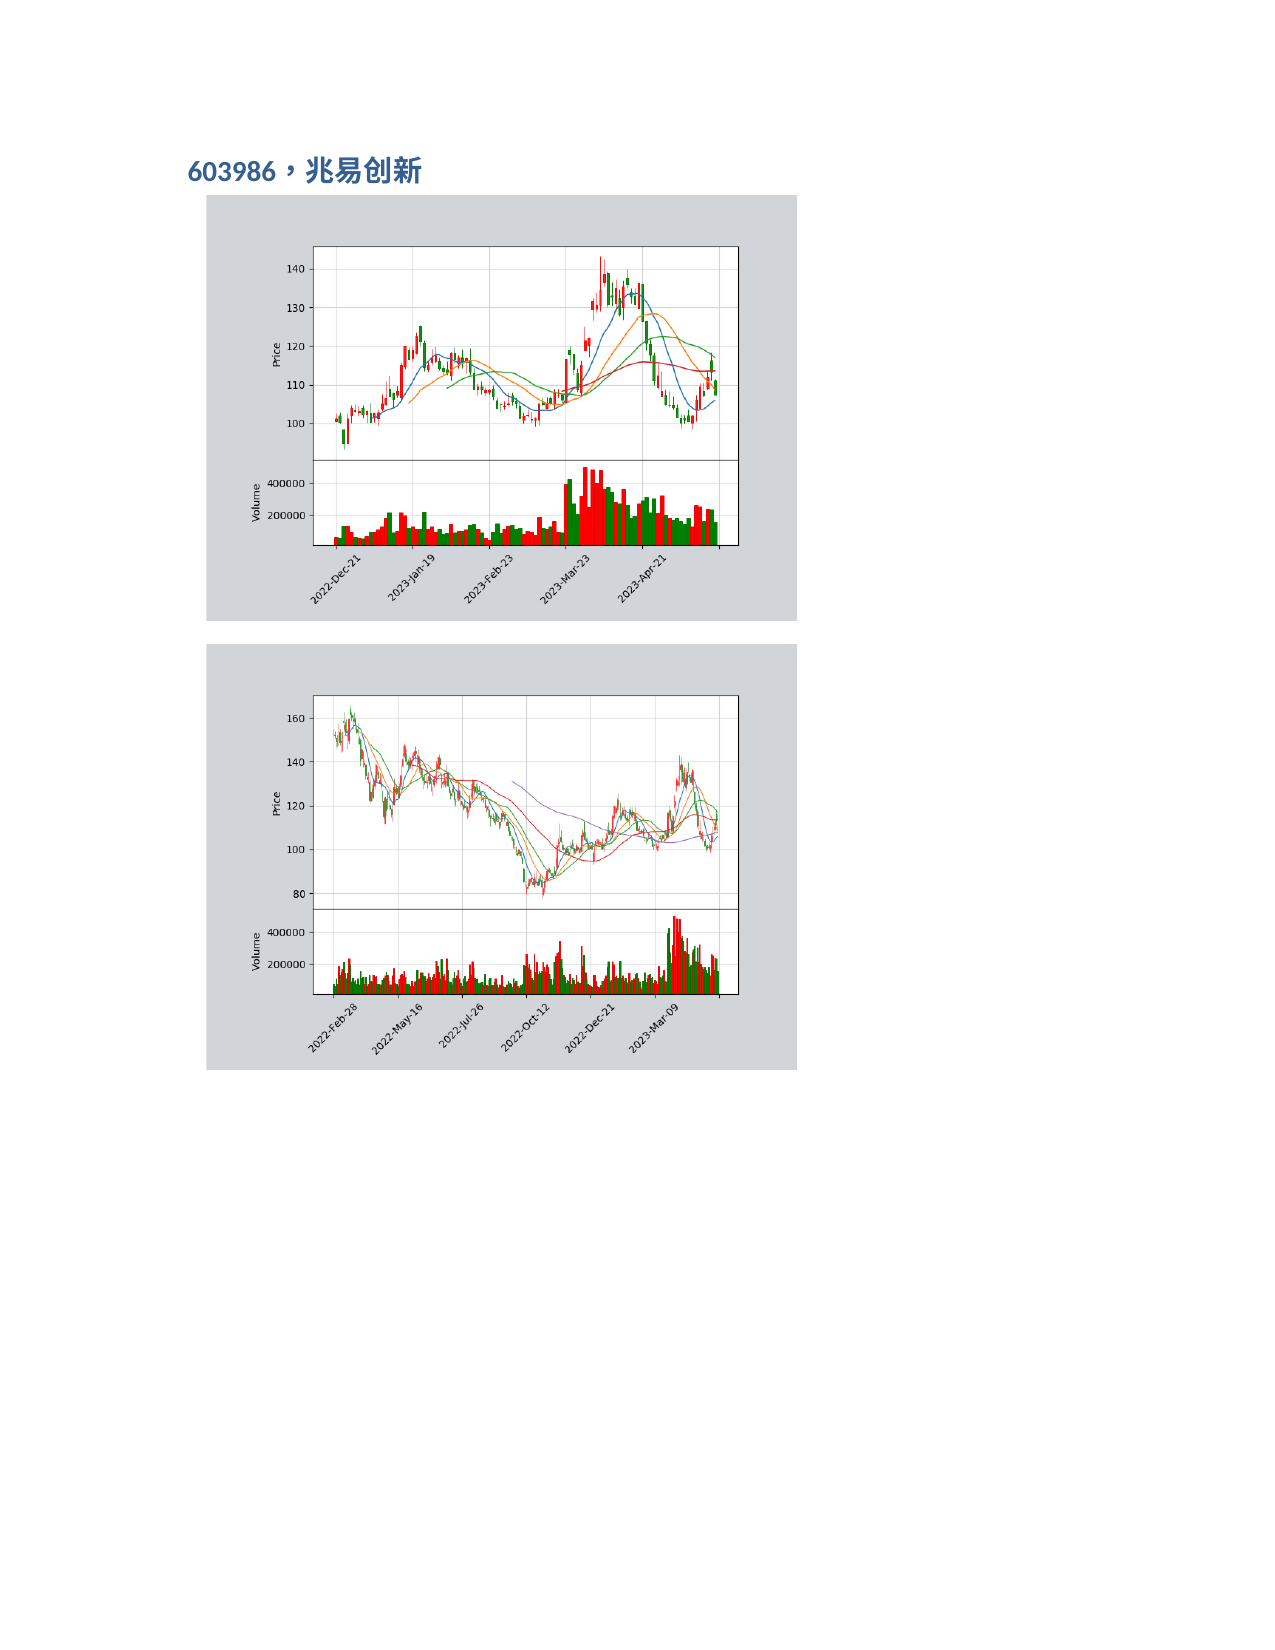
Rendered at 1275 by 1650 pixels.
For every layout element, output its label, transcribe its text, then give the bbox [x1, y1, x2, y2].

picture [206, 195, 797, 621]
picture [206, 644, 797, 1070]
subtitle 603986，兆易创新 [187, 150, 1087, 190]
